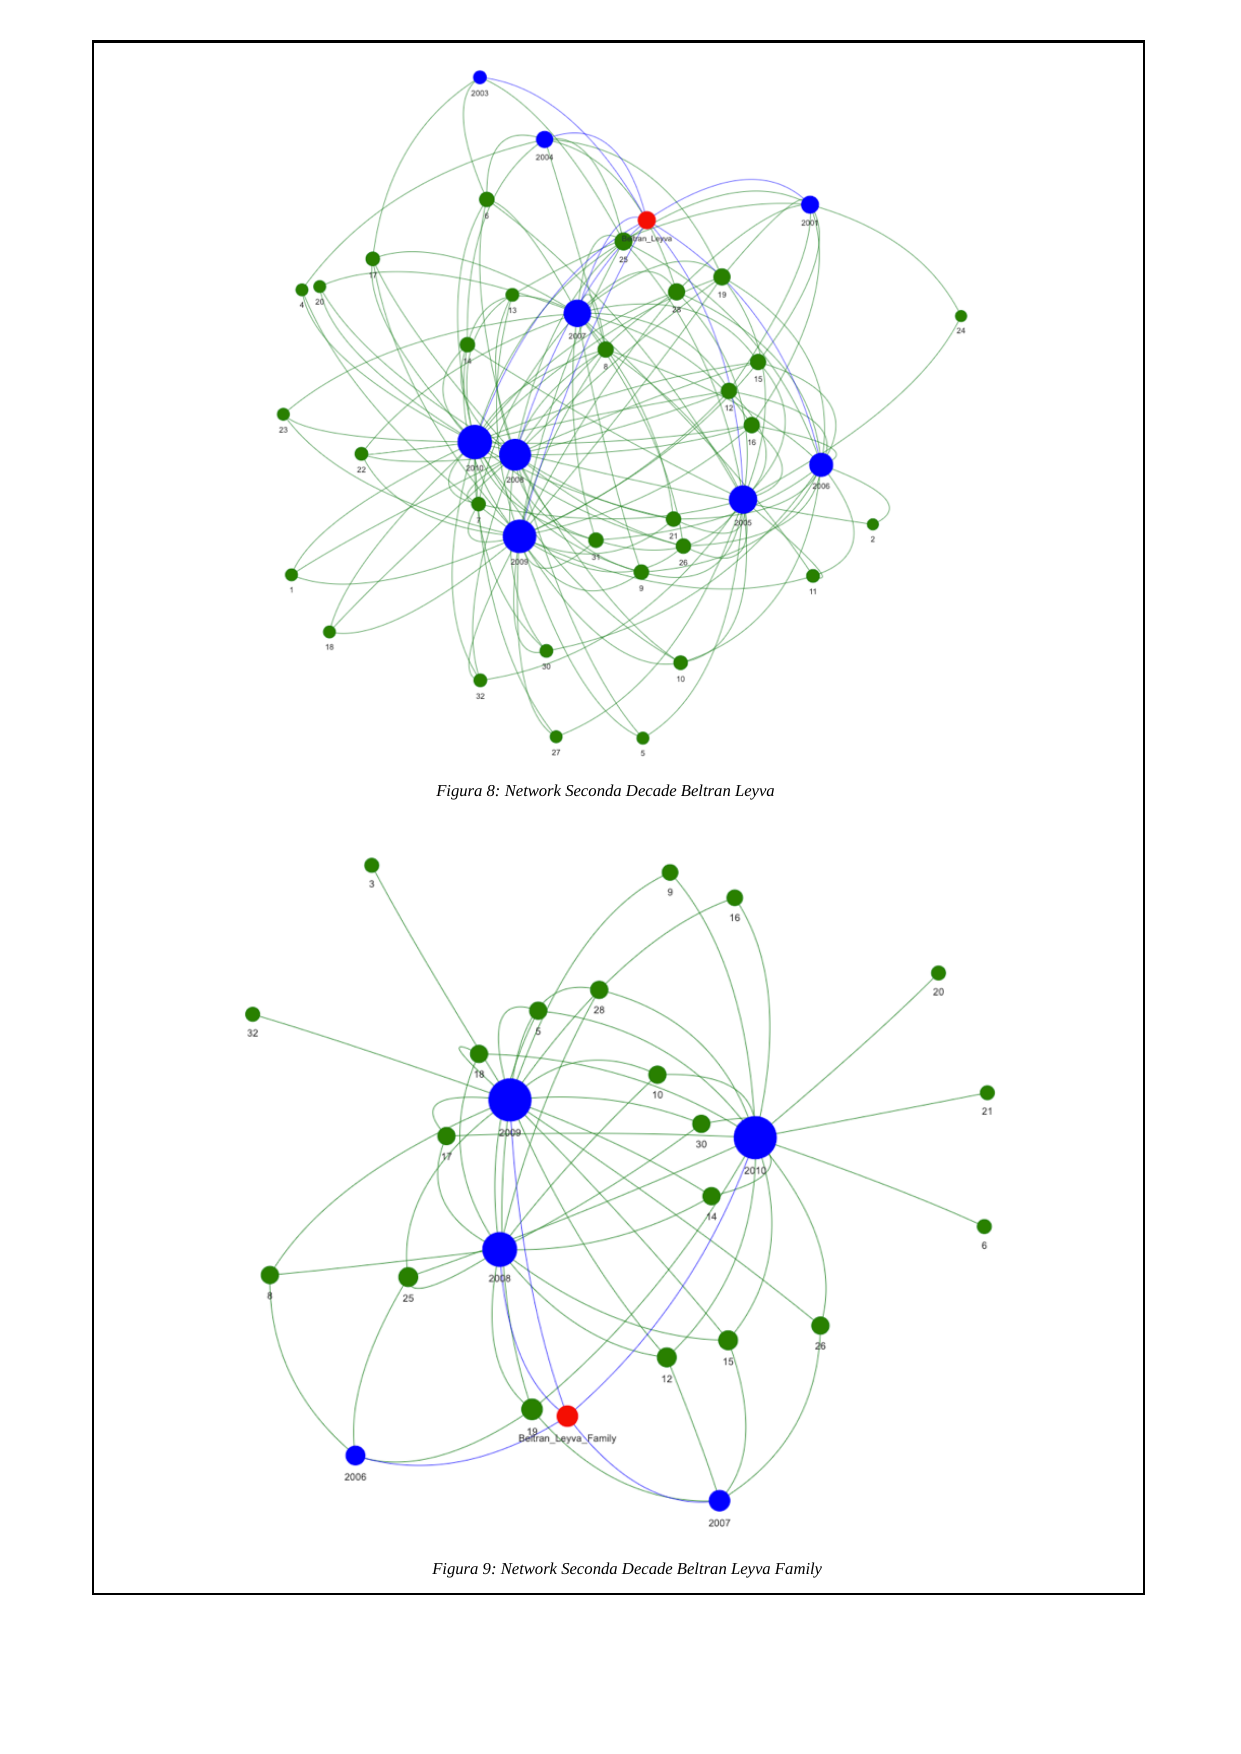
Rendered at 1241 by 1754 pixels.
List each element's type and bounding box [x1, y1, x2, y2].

picture [218, 814, 1023, 1539]
picture [242, 56, 998, 767]
